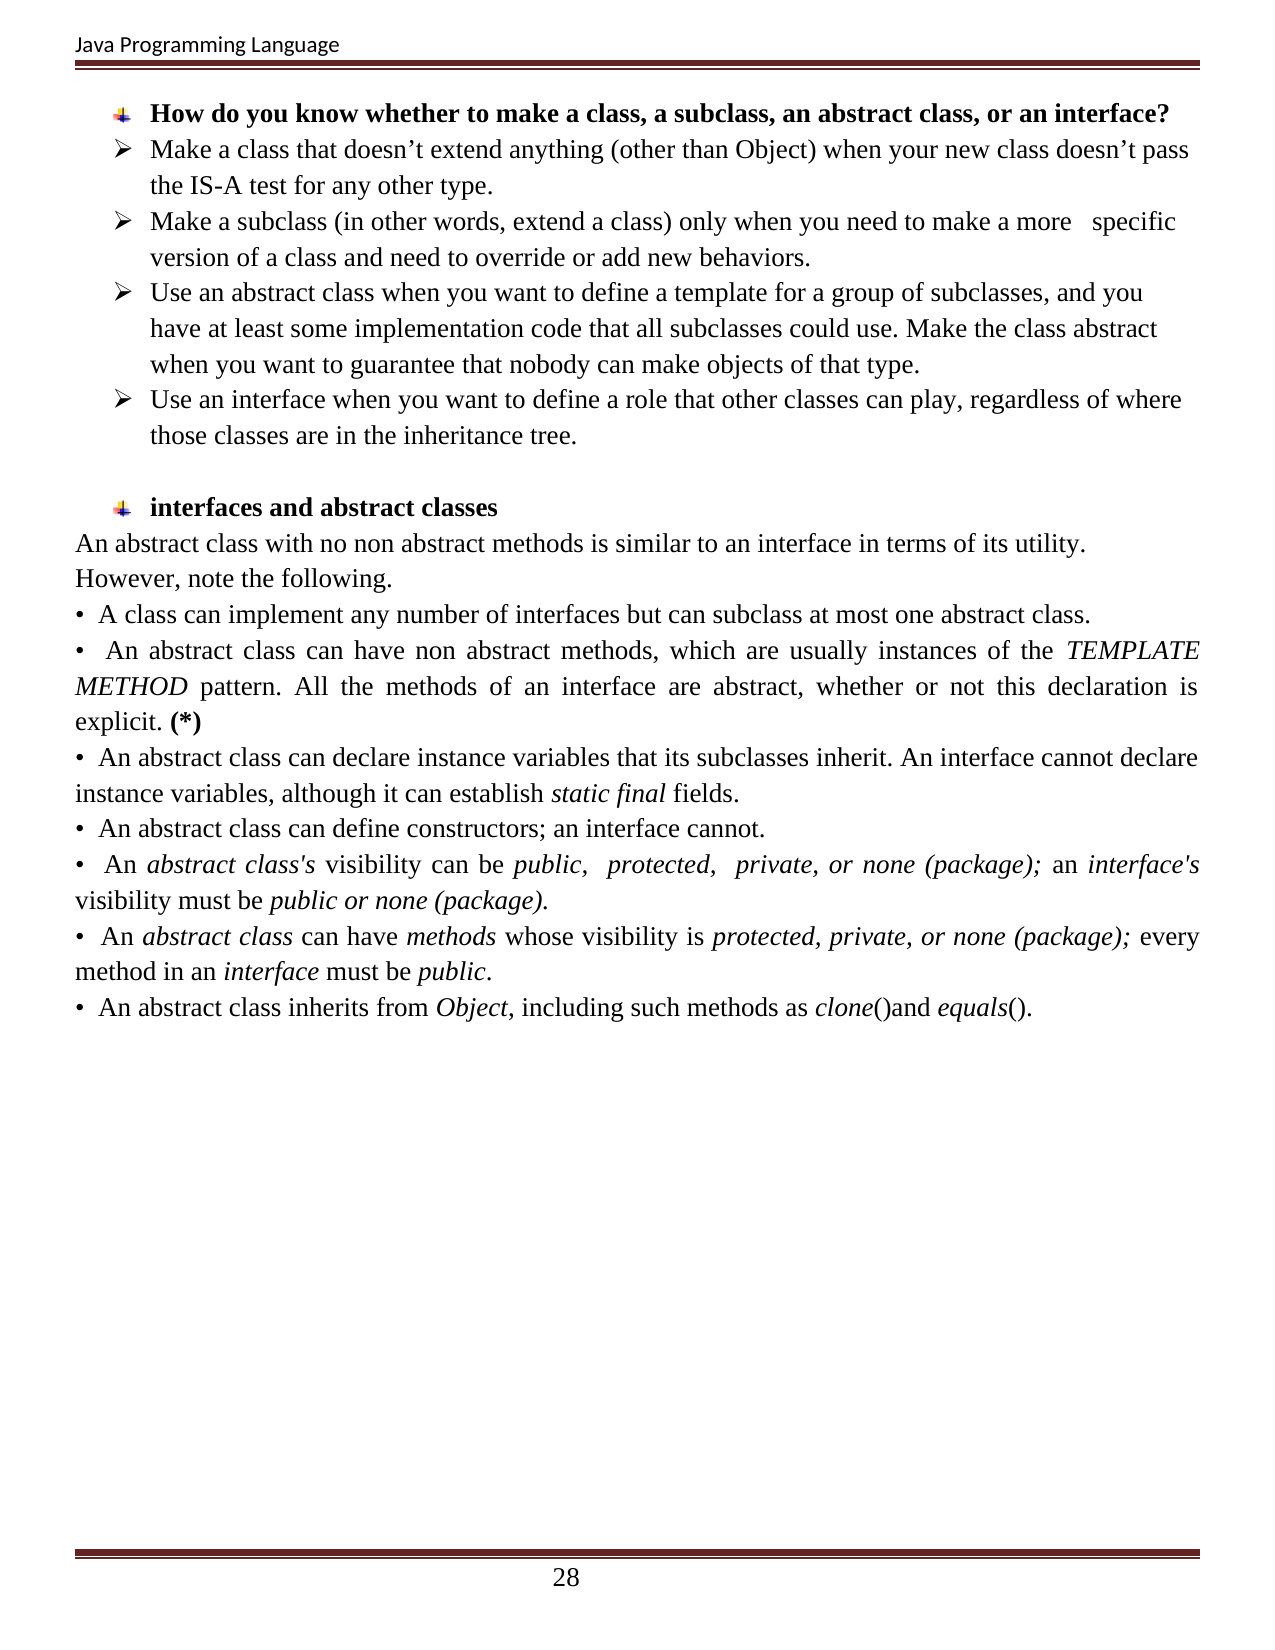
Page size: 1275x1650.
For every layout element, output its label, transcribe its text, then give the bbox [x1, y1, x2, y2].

text • A class can implement any number of interfaces but can subclass at most one abstract class. [75, 598, 1200, 629]
list Use an abstract class when you want to define a template for a group of subclasses, and you have at least some implementation code that all subclasses could use. Make the class abstract when you want to guarantee that nobody can make objects of that type. [112, 276, 1200, 379]
text • An abstract class can have non abstract methods, which are usually instances of the TEMPLATE METHOD pattern. All the methods of an interface are abstract, whether or not this declaration is explicit. (*) [75, 634, 1200, 736]
text • An abstract class's visibility can be public, protected, private, or none (package); an interface's visibility must be public or none (package). [75, 848, 1200, 915]
picture [113, 106, 131, 123]
list interfaces and abstract classes [112, 491, 1200, 522]
text • An abstract class can define constructors; an interface cannot. [75, 812, 1200, 844]
text An abstract class with no non abstract methods is similar to an interface in terms of its utility. [75, 527, 1200, 558]
text • An abstract class can have methods whose visibility is protected, private, or none (package); every method in an interface must be public. [75, 920, 1200, 987]
picture [113, 499, 131, 517]
text • An abstract class can declare instance variables that its subclasses inherit. An interface cannot declare instance variables, although it can establish static final fields. [75, 741, 1200, 808]
list Make a subclass (in other words, extend a class) only when you need to make a more specific version of a class and need to override or add new behaviors. [112, 205, 1200, 272]
list Make a class that doesn’t extend anything (other than Object) when your new class doesn’t pass the IS-A test for any other type. [112, 133, 1200, 200]
text However, note the following. [75, 562, 1200, 593]
list Use an interface when you want to define a role that other classes can play, regardless of where those classes are in the inheritance tree. [112, 384, 1200, 451]
text • An abstract class inherits from Object, including such methods as clone()and equals(). [75, 991, 1200, 1022]
list How do you know whether to make a class, a subclass, an abstract class, or an interface? [112, 97, 1200, 129]
